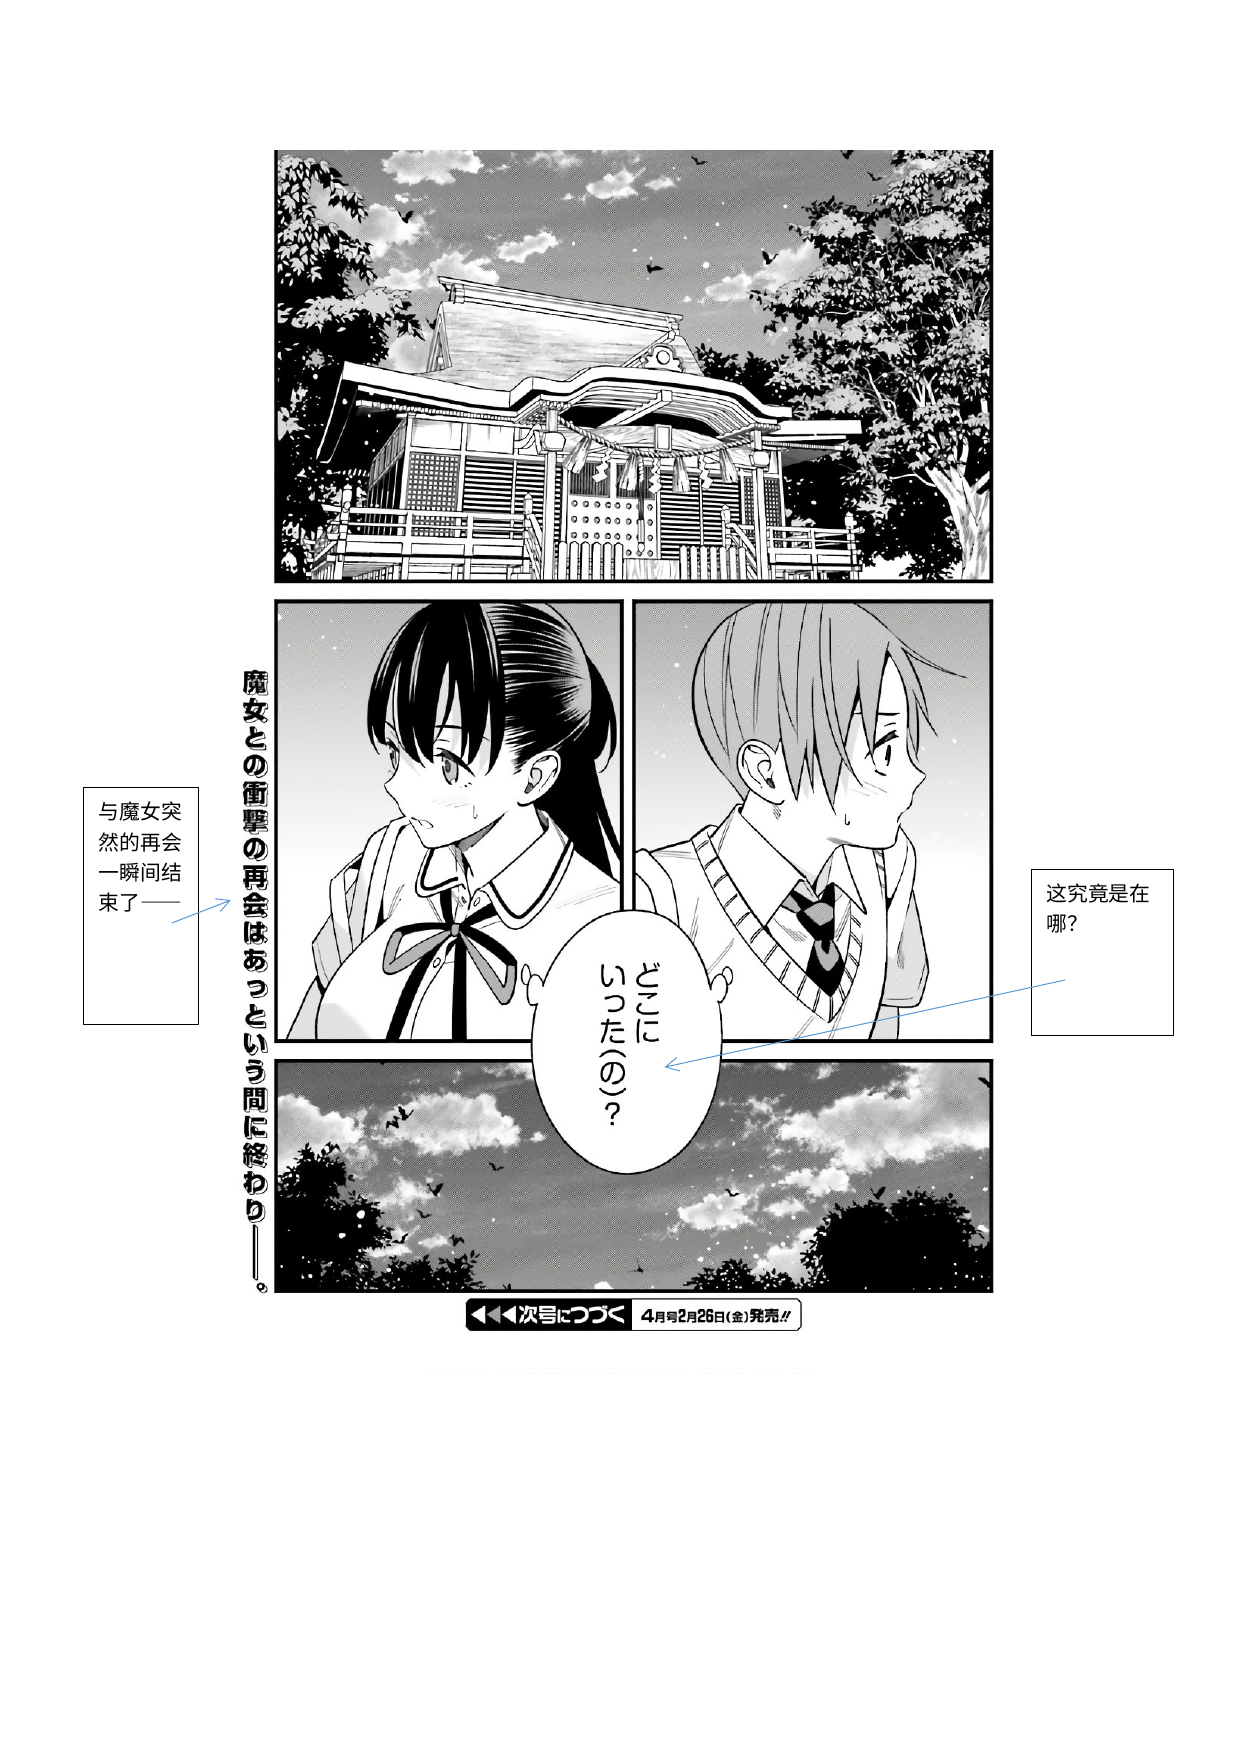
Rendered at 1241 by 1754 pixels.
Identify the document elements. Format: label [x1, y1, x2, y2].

picture [187, 150, 1053, 1374]
